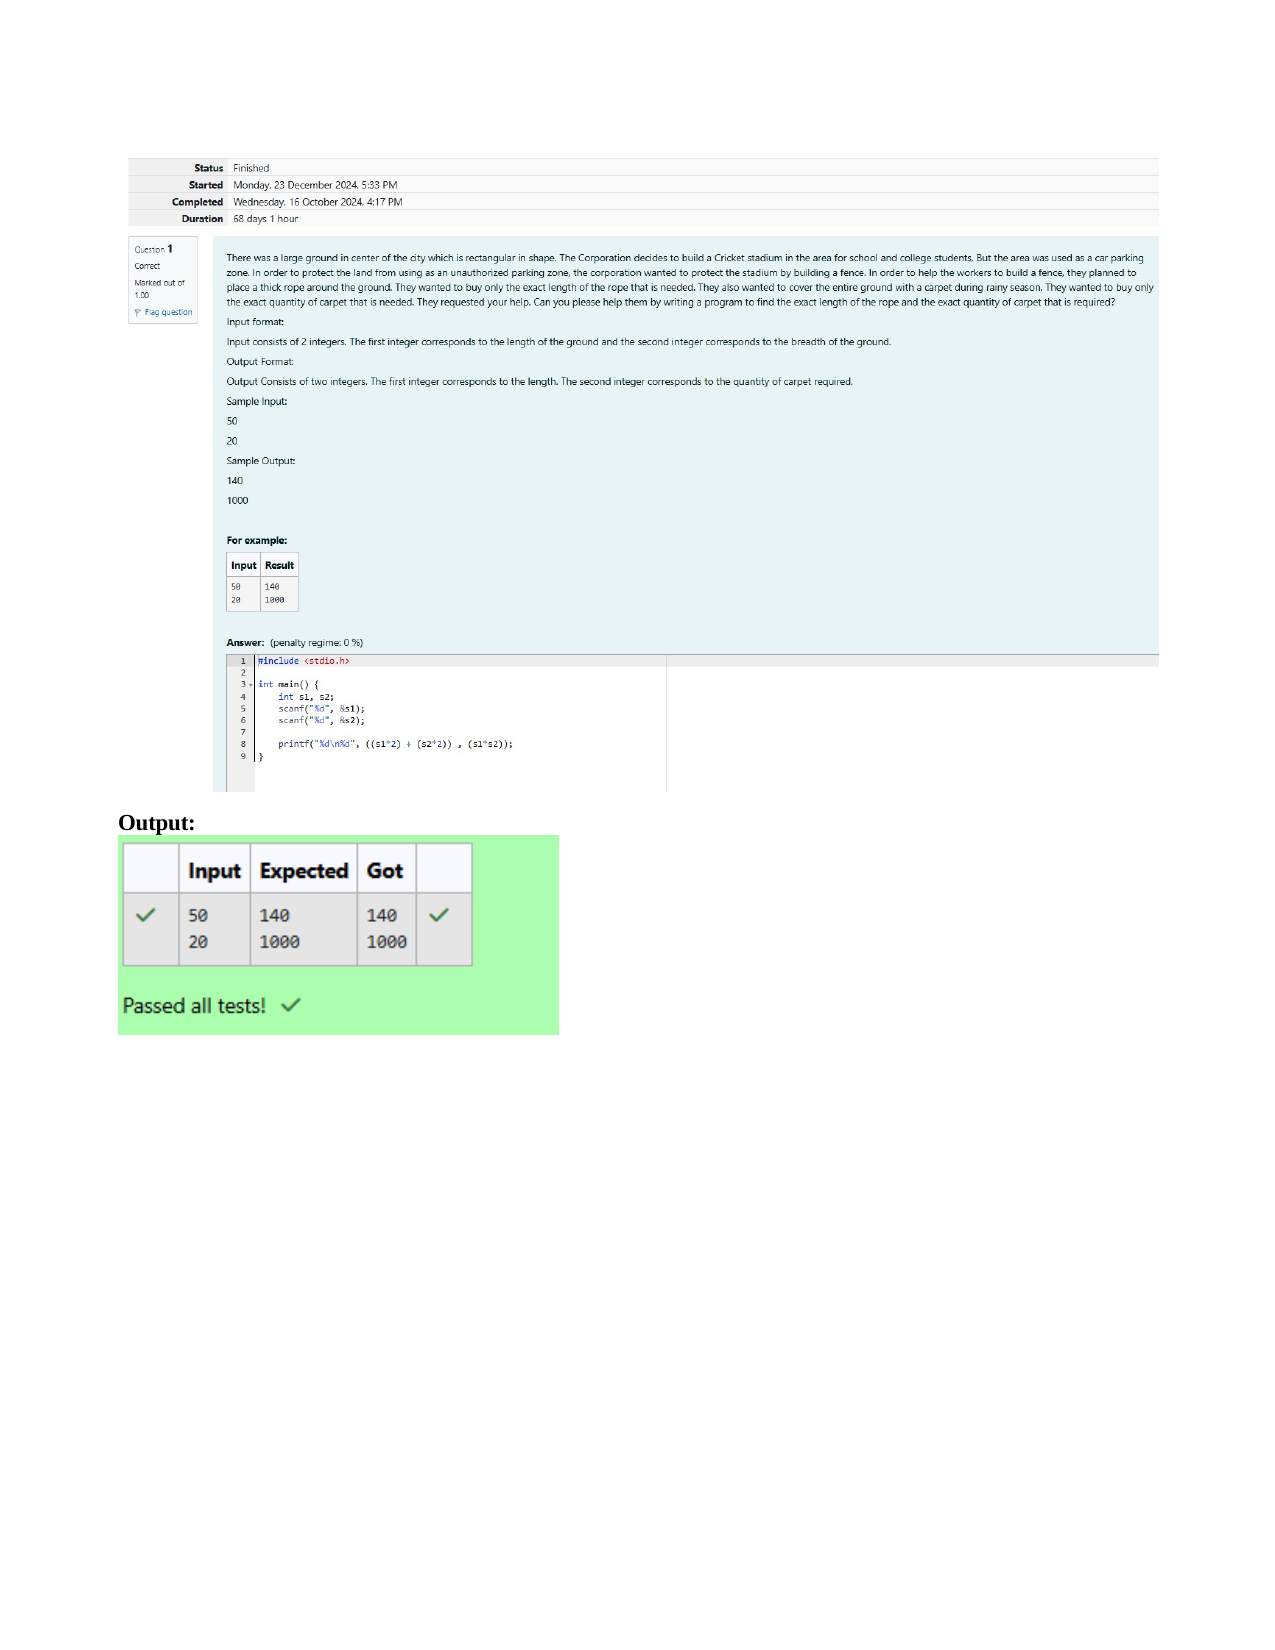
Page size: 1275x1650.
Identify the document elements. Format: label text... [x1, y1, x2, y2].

picture [128, 158, 1159, 792]
text Output: [118, 809, 1172, 835]
picture [118, 835, 560, 1035]
